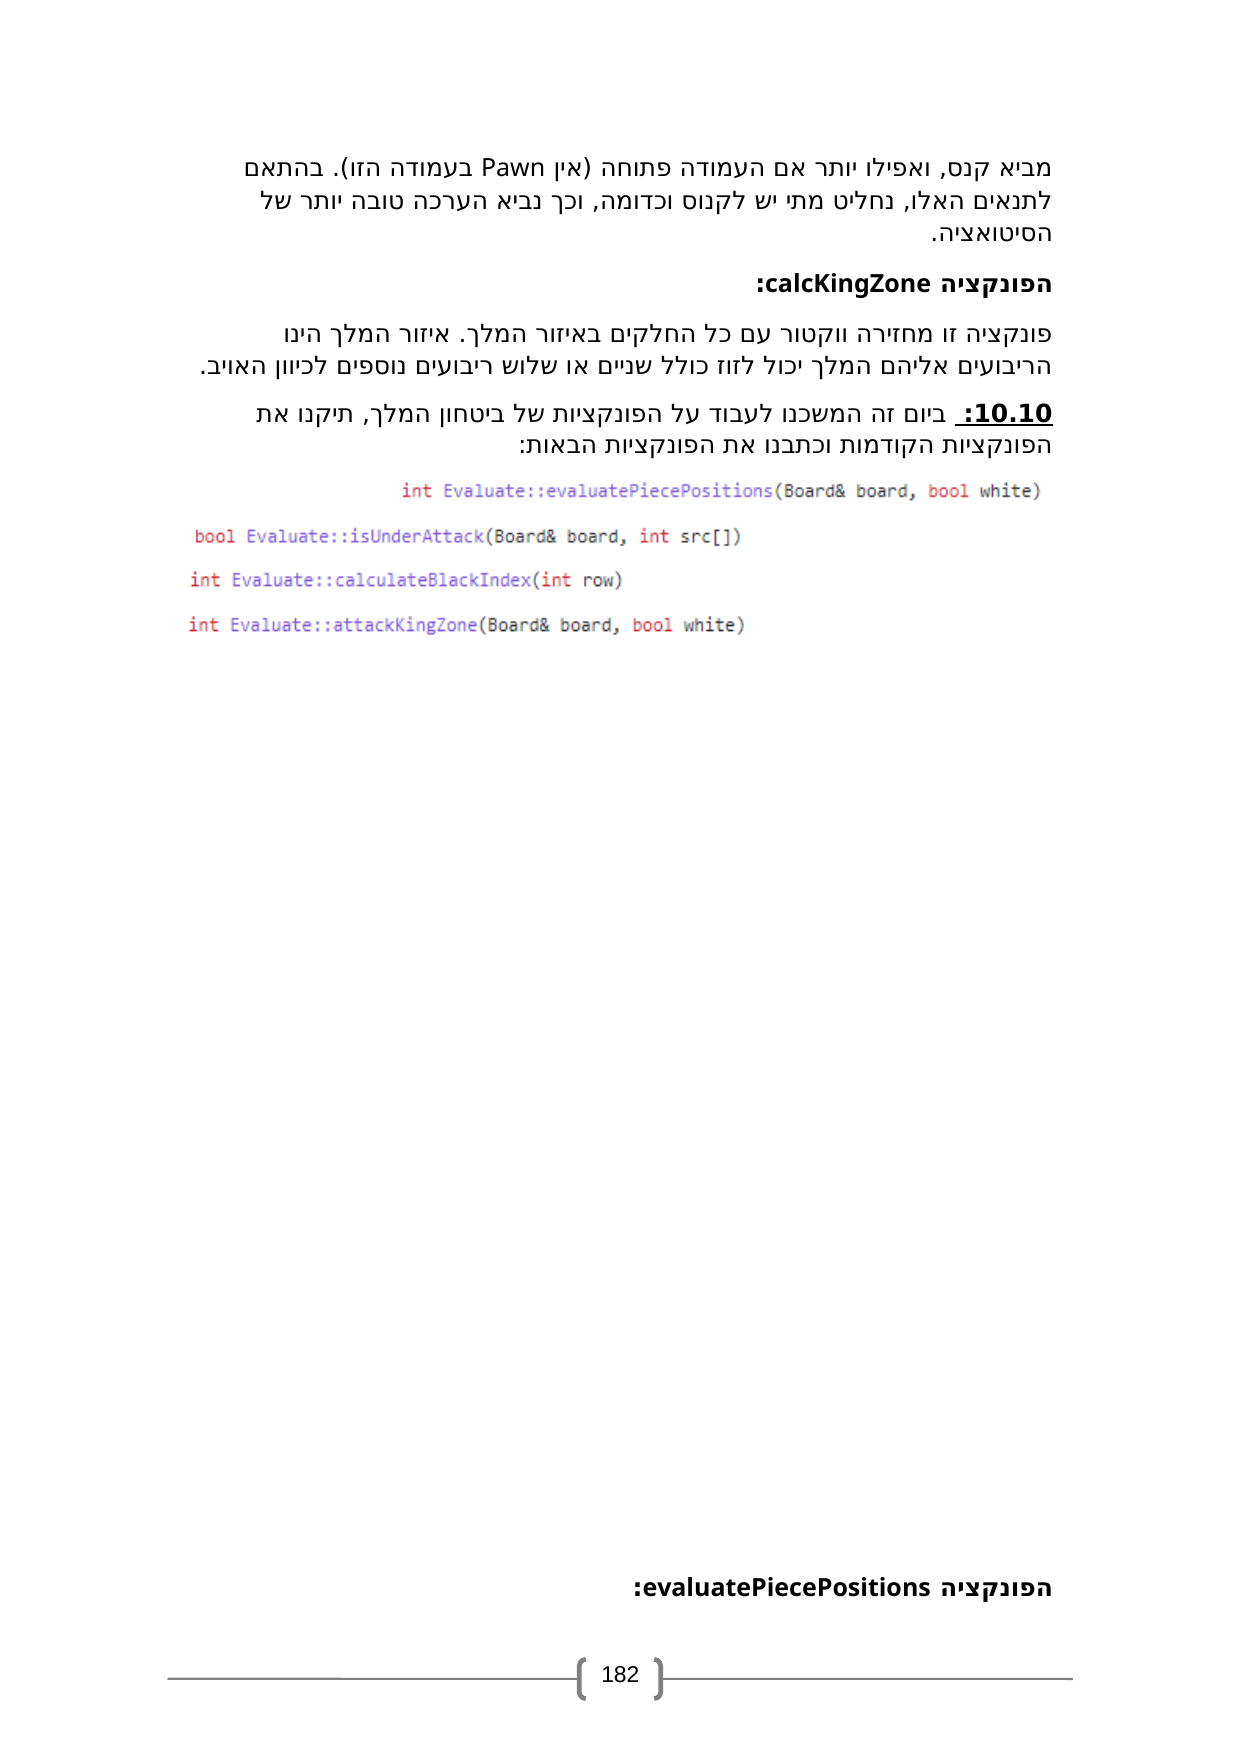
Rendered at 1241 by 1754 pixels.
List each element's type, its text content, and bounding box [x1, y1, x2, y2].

text הפונקציה calcKingZone: [187, 266, 1053, 300]
text 10.10: ביום זה המשכנו לעבוד על הפונקציות של ביטחון המלך, תיקנו את הפונקציות הקודמות וכתבנו את הפונקציות הבאות: [187, 399, 1053, 459]
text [187, 150, 1053, 247]
picture [397, 478, 1053, 507]
picture [187, 616, 758, 640]
text הפונקציה evaluatePiecePositions: [187, 1569, 1053, 1604]
picture [187, 525, 754, 551]
picture [187, 570, 630, 595]
text פונקציה זו מחזירה ווקטור עם כל החלקים באיזור המלך. איזור המלך הינו הריבועים אליהם המלך יכול לזוז כולל שניים או שלוש ריבועים נוספים לכיוון האויב. [187, 319, 1053, 380]
